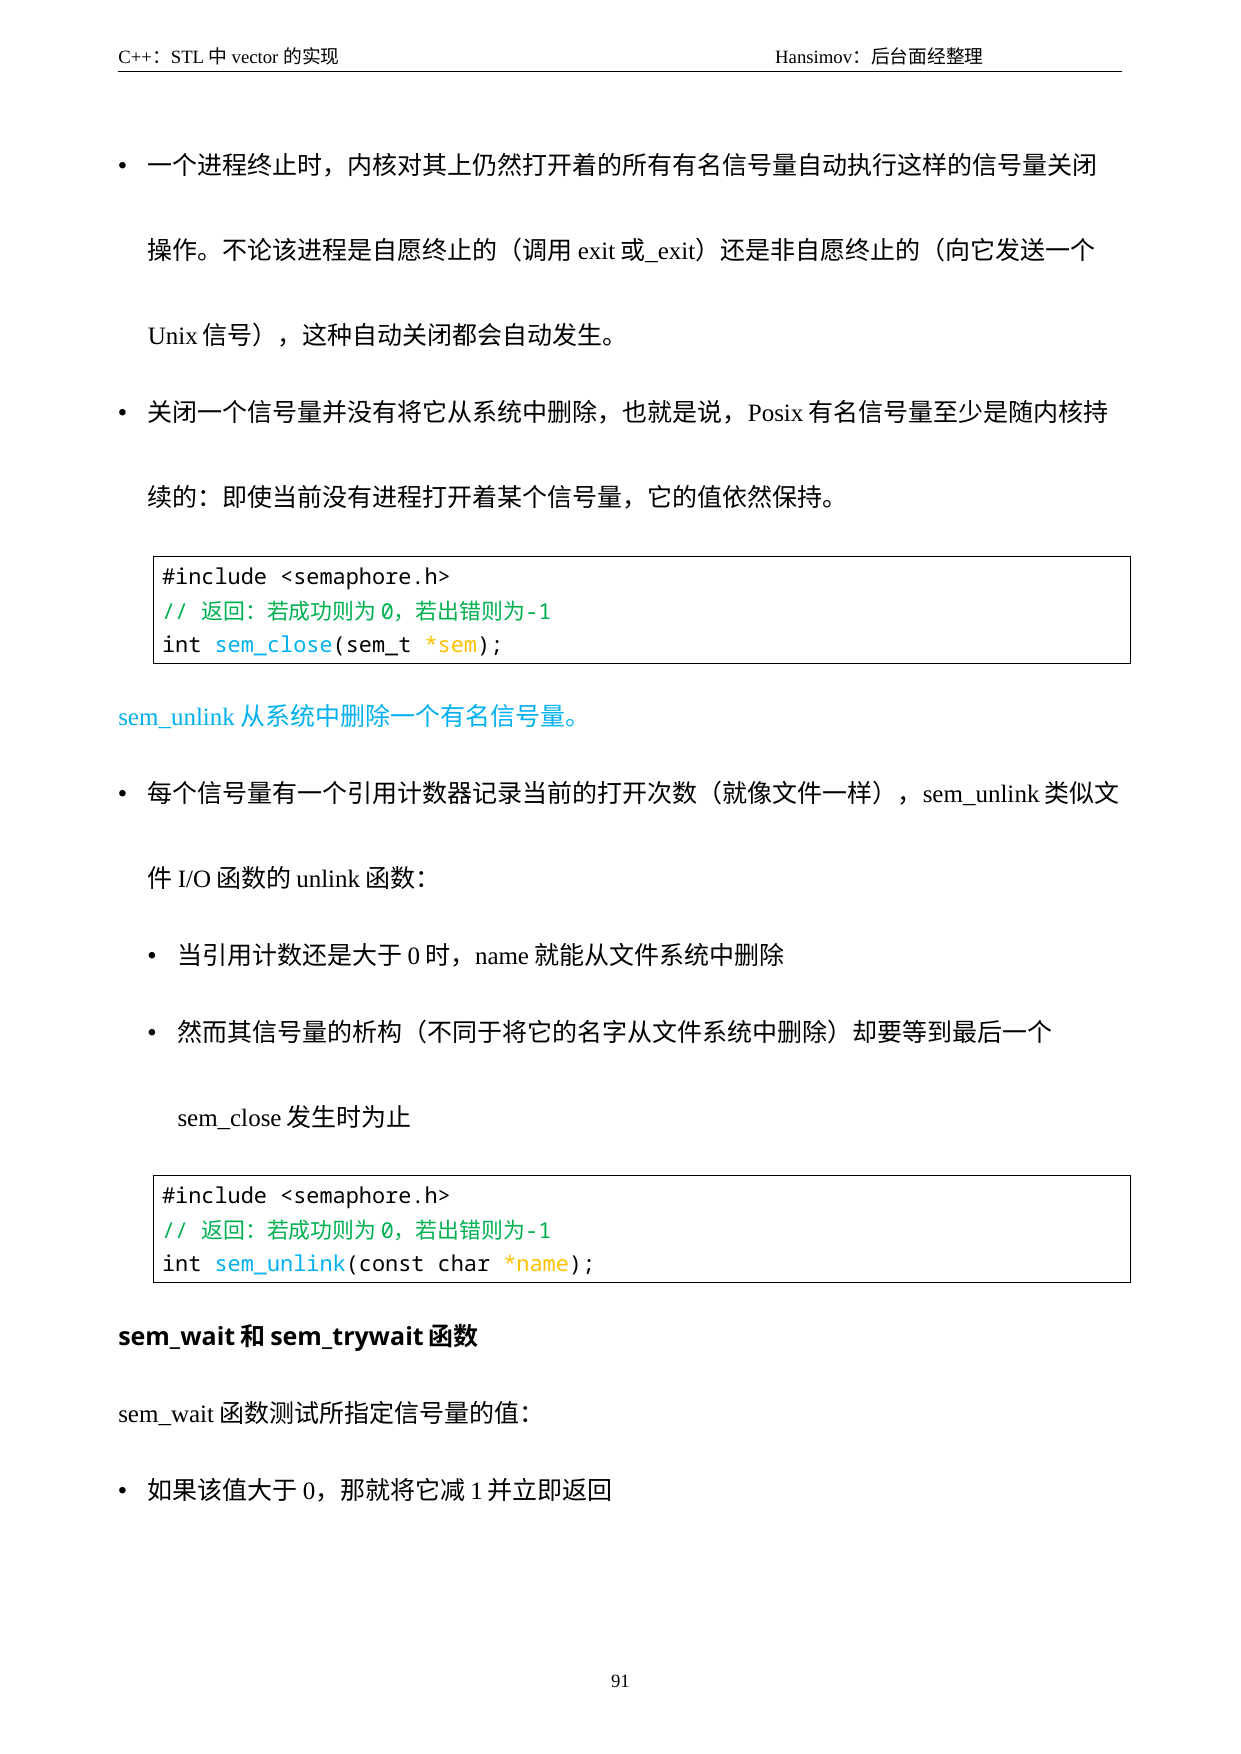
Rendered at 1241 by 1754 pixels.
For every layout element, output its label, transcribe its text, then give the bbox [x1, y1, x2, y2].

list #include <semaphore.h> [154, 1176, 1130, 1209]
text 如果该值大于0，那就将它减1并立即返回 [118, 1454, 1122, 1522]
text 当引用计数还是大于0时，name就能从文件系统中删除 [148, 919, 1122, 987]
list // 返回：若成功则为0，若出错则为-1 [154, 589, 1130, 623]
list #include <semaphore.h> [154, 557, 1130, 589]
subtitle sem_wait和sem_trywait函数 [118, 1300, 1122, 1368]
text 每个信号量有一个引用计数器记录当前的打开次数（就像文件一样），sem_unlink类似文件I/O函数的unlink函数： [118, 758, 1122, 910]
text sem_unlink从系统中删除一个有名信号量。 [118, 681, 1122, 748]
text 然而其信号量的析构（不同于将它的名字从文件系统中删除）却要等到最后一个sem_close发生时为止 [148, 996, 1122, 1149]
list // 返回：若成功则为0，若出错则为-1 [154, 1209, 1130, 1243]
list int sem_unlink(const char *name); [154, 1243, 1130, 1282]
list int sem_close(sem_t *sem); [154, 623, 1130, 663]
text 一个进程终止时，内核对其上仍然打开着的所有有名信号量自动执行这样的信号量关闭操作。不论该进程是自愿终止的（调用exit或_exit）还是非自愿终止的（向它发送一个Unix信号），这种自动关闭都会自动发生。 [118, 130, 1122, 368]
text 关闭一个信号量并没有将它从系统中删除，也就是说，Posix有名信号量至少是随内核持续的：即使当前没有进程打开着某个信号量，它的值依然保持。 [118, 377, 1122, 529]
text sem_wait函数测试所指定信号量的值： [118, 1377, 1122, 1445]
